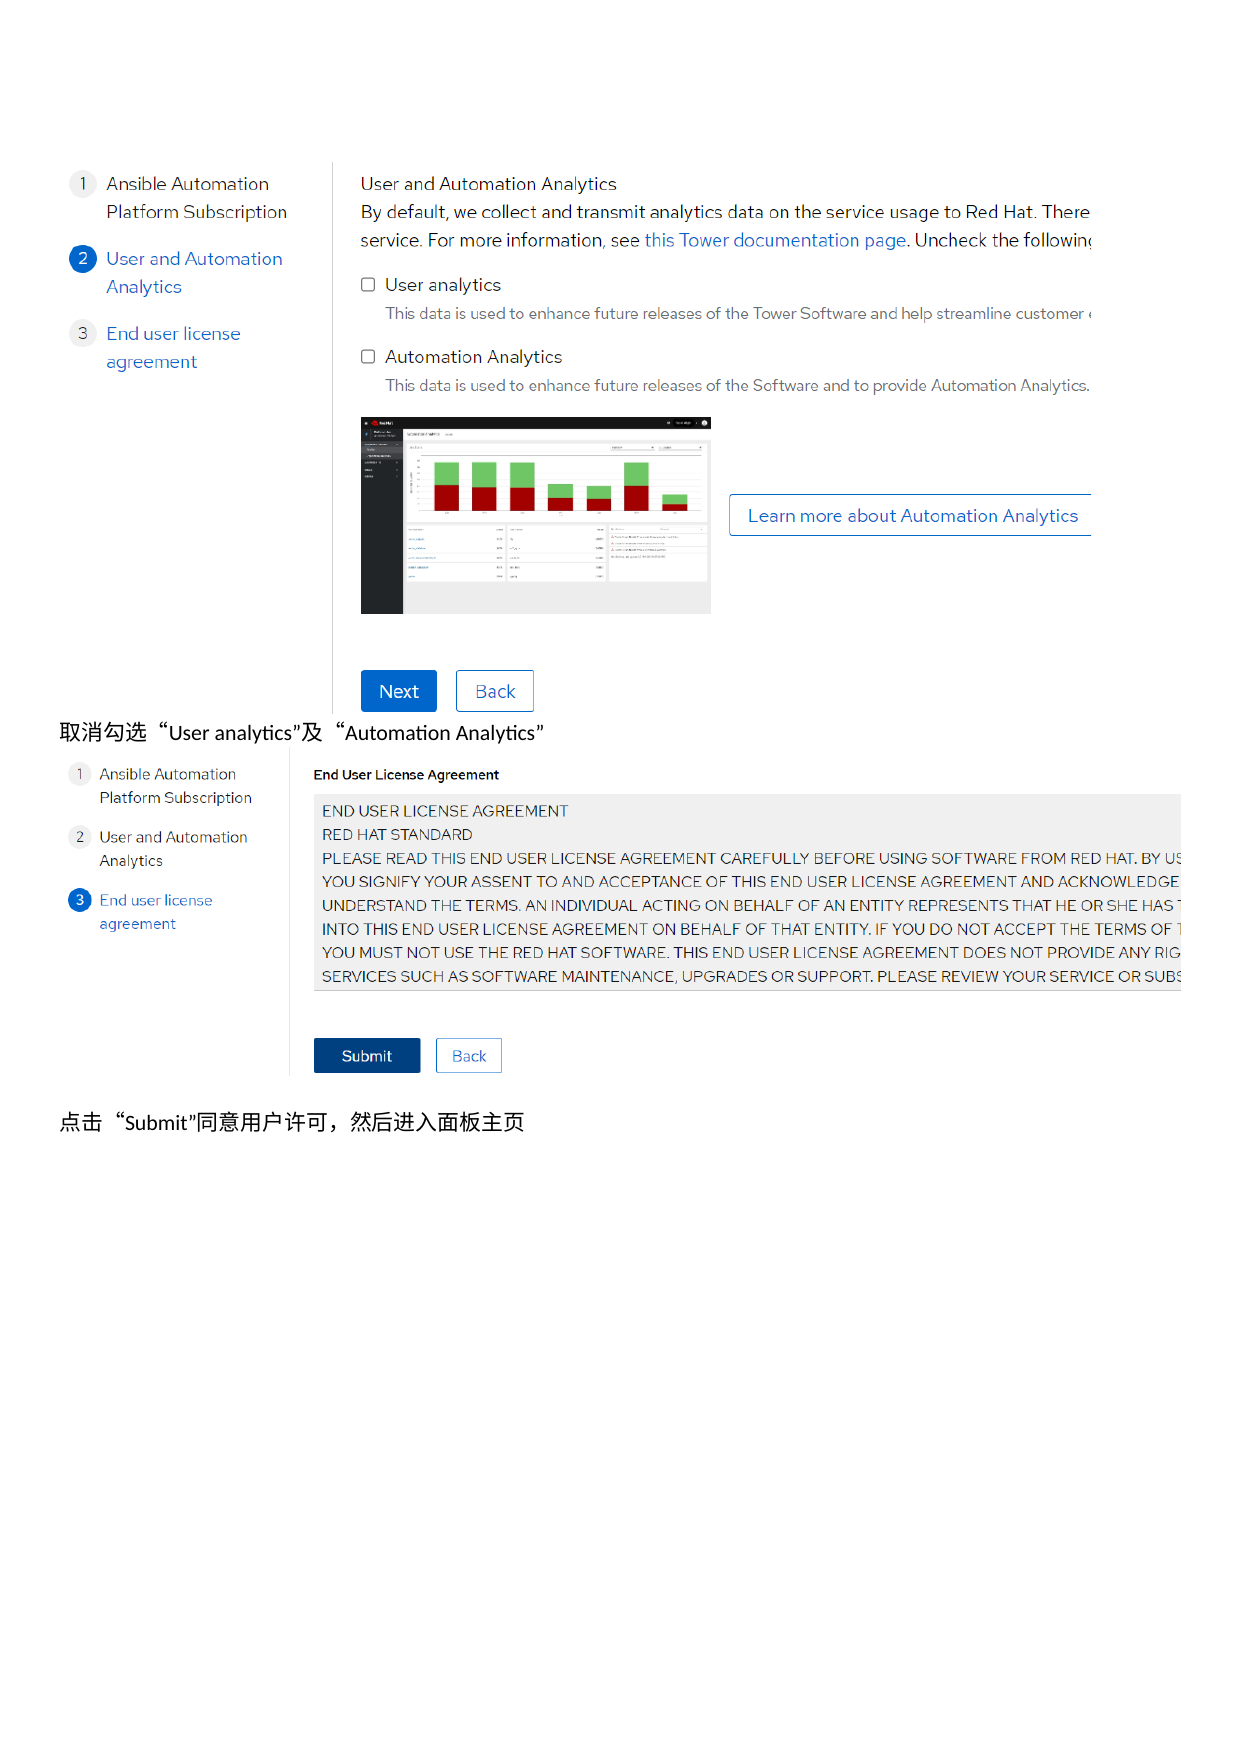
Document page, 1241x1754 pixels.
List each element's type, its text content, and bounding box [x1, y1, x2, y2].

picture [59, 162, 1092, 714]
text 点击“Submit”同意用户许可，然后进入面板主页 [59, 1104, 1181, 1137]
picture [59, 747, 1181, 1076]
text 取消勾选“User analytics”及“Automation Analytics” [59, 714, 1181, 747]
